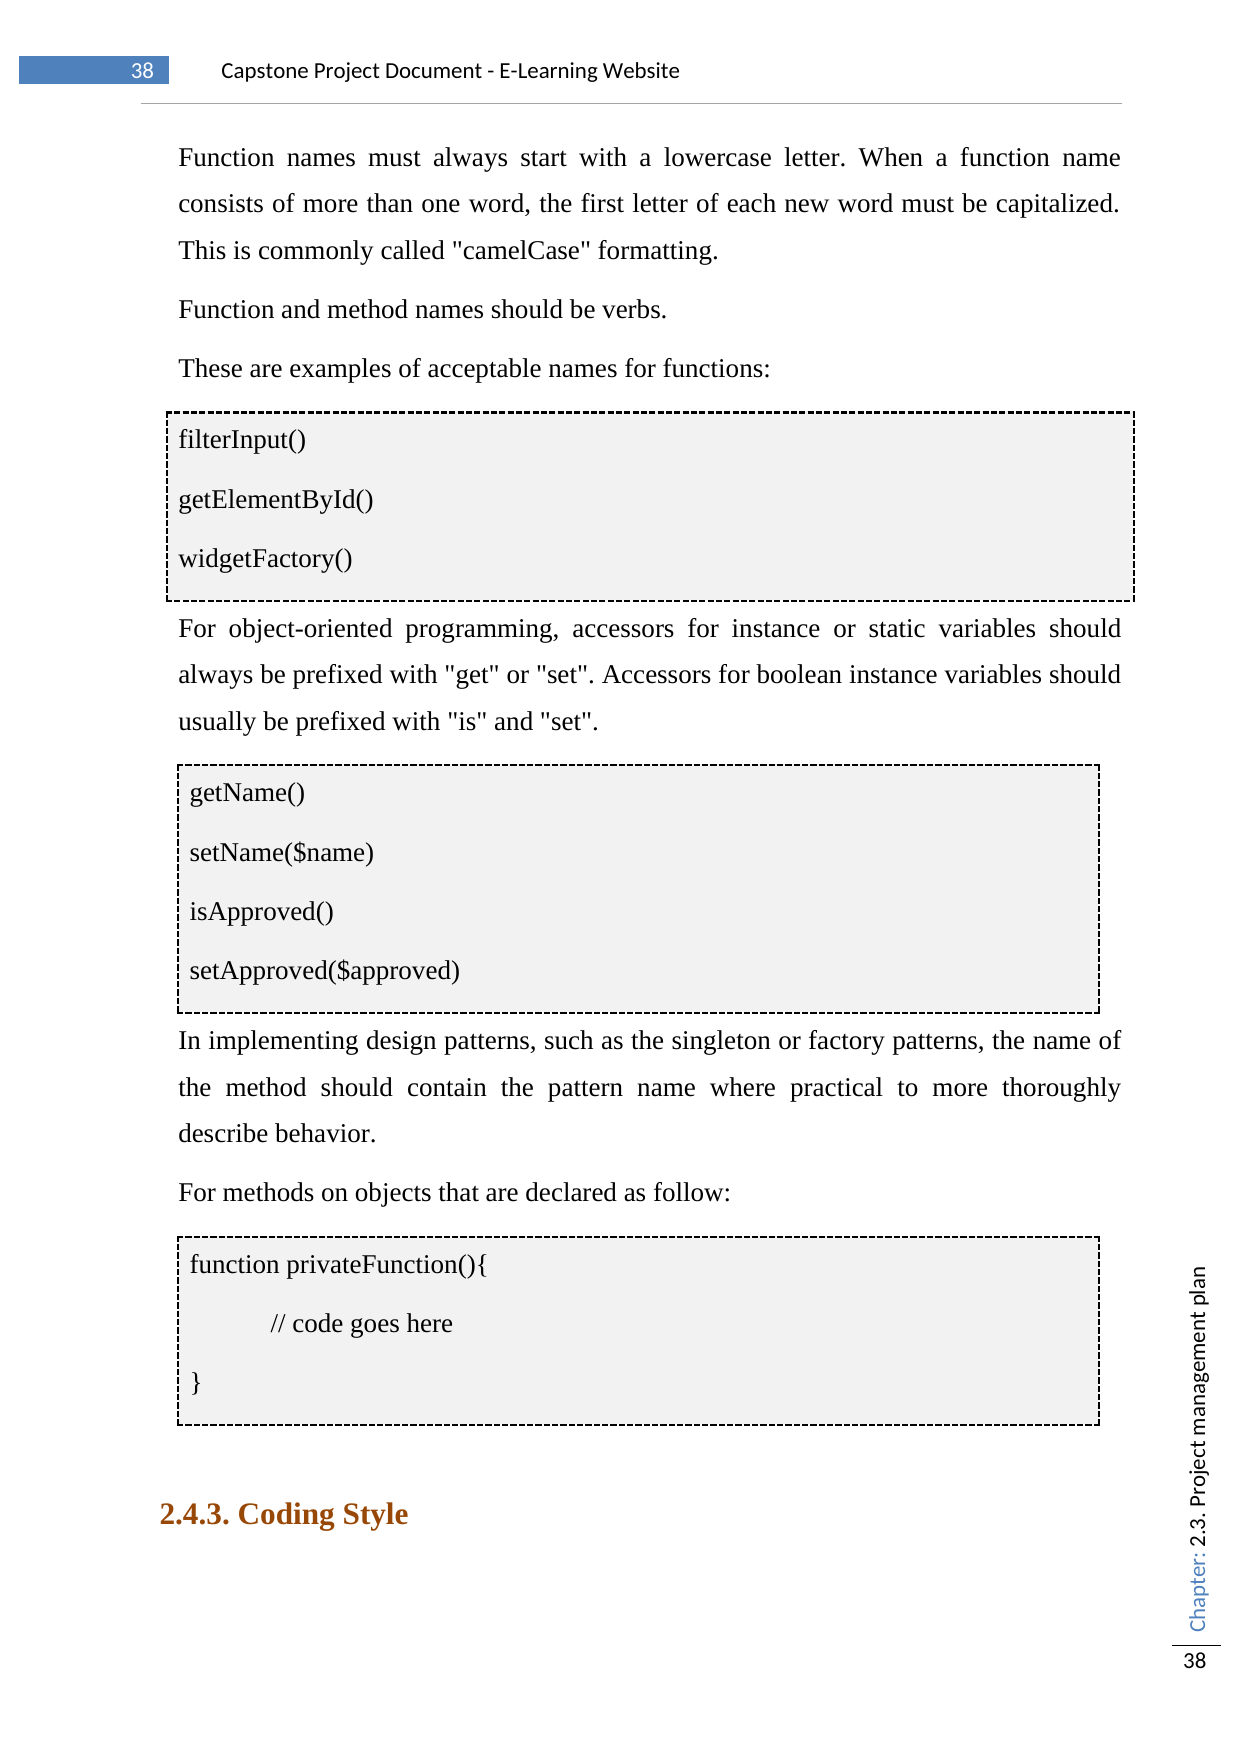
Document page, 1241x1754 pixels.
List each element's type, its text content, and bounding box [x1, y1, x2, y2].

text In implementing design patterns, such as the singleton or factory patterns, the name of the method should contain the pattern name where practical to more thoroughly describe behavior. [178, 1024, 1122, 1148]
text Function names must always start with a lowercase letter. When a function name consists of more than one word, the first letter of each new word must be capitalized. This is commonly called "camelCase" formatting. [178, 141, 1122, 265]
text Function and method names should be verbs. [178, 293, 1122, 324]
text These are examples of acceptable names for functions: [178, 352, 1122, 383]
table_header getName() setName($name) isApproved() setApproved($approved) [178, 764, 1099, 1012]
table_header filterInput() getElementById() widgetFactory() [167, 411, 1133, 600]
table_header function privateFunction(){ // code goes here } [178, 1236, 1099, 1424]
list 2.4.3. Coding Style [159, 1495, 1122, 1531]
text For object-oriented programming, accessors for instance or static variables should always be prefixed with "get" or "set". Accessors for boolean instance variables should usually be prefixed with "is" and "set". [178, 612, 1122, 736]
text For methods on objects that are declared as follow: [178, 1176, 1122, 1208]
